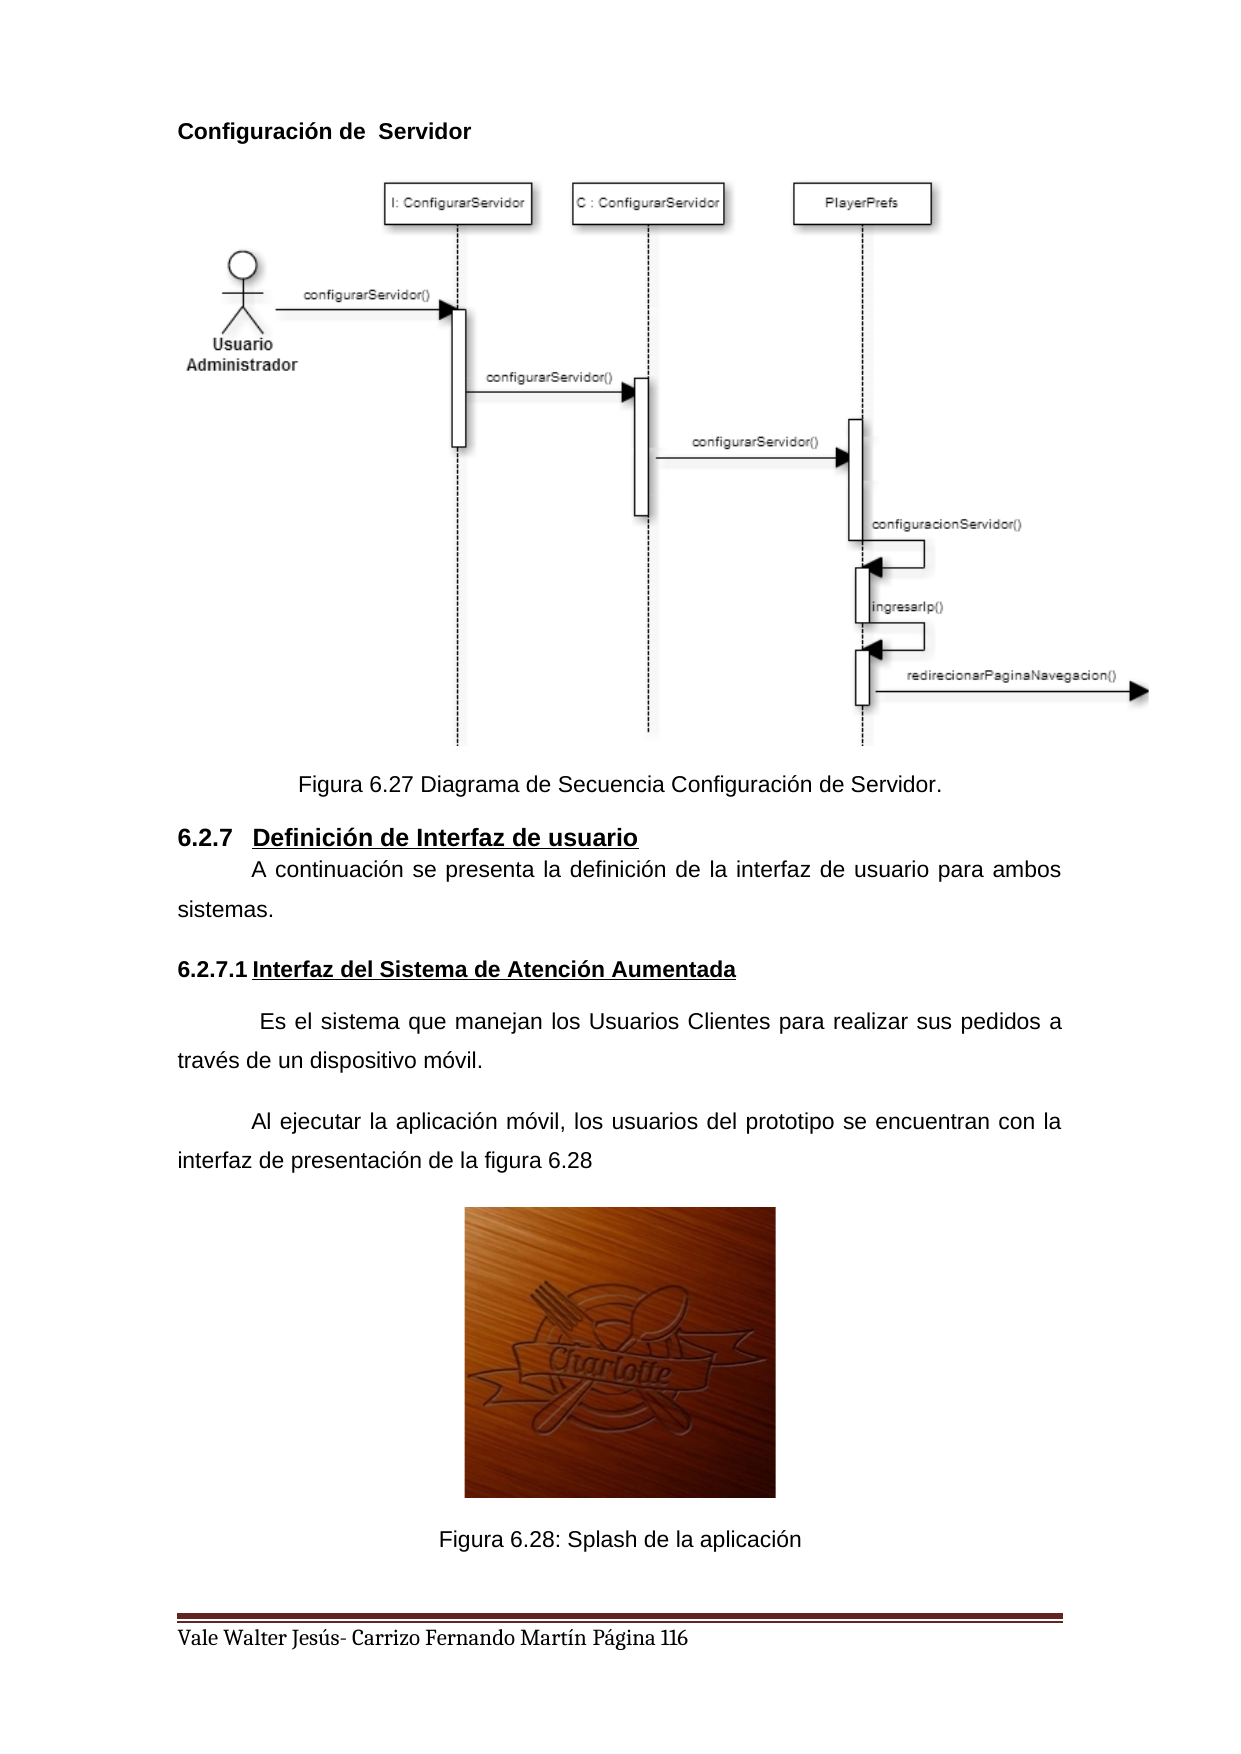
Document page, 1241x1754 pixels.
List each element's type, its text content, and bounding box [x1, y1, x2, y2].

text Figura 6.28: Splash de la aplicación [177, 1526, 1063, 1552]
text Figura 6.27 Diagrama de Secuencia Configuración de Servidor. [177, 771, 1063, 797]
text Configuración de Servidor [177, 118, 1063, 144]
text Es el sistema que manejan los Usuarios Clientes para realizar sus pedidos a través de un dispositivo móvil. [177, 1008, 1063, 1074]
text Al ejecutar la aplicación móvil, los usuarios del prototipo se encuentran con la interfaz de presentación de la figura 6.28 [177, 1108, 1063, 1174]
text A continuación se presenta la definición de la interfaz de usuario para ambos sistemas. [177, 856, 1063, 922]
picture [177, 169, 1149, 746]
list Interfaz del Sistema de Atención Aumentada [177, 956, 1063, 982]
list Definición de Interfaz de usuario [177, 823, 1063, 852]
picture [464, 1207, 776, 1498]
